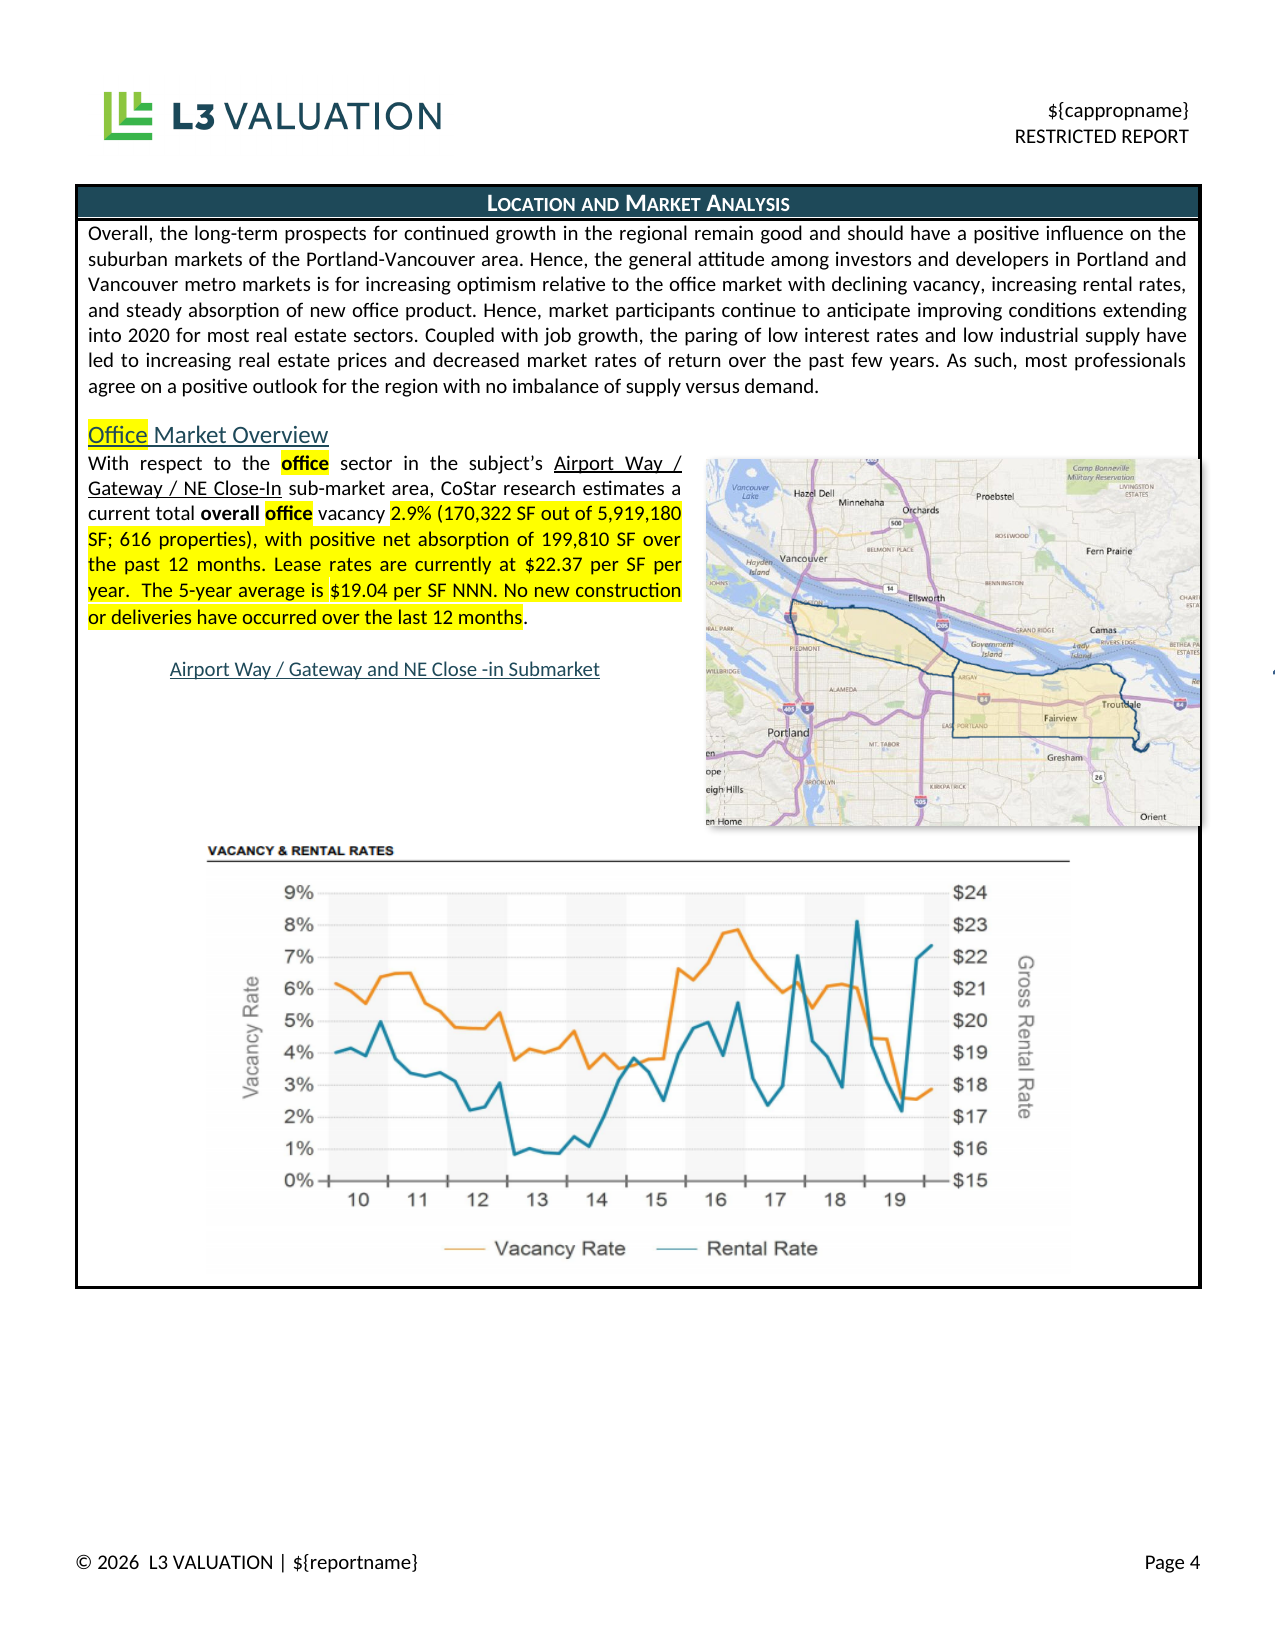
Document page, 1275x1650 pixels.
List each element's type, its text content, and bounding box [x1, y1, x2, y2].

picture [88, 75, 455, 156]
picture [706, 459, 1200, 826]
picture [206, 846, 1071, 1274]
table_header Location and Market Analysis [78, 187, 1198, 217]
